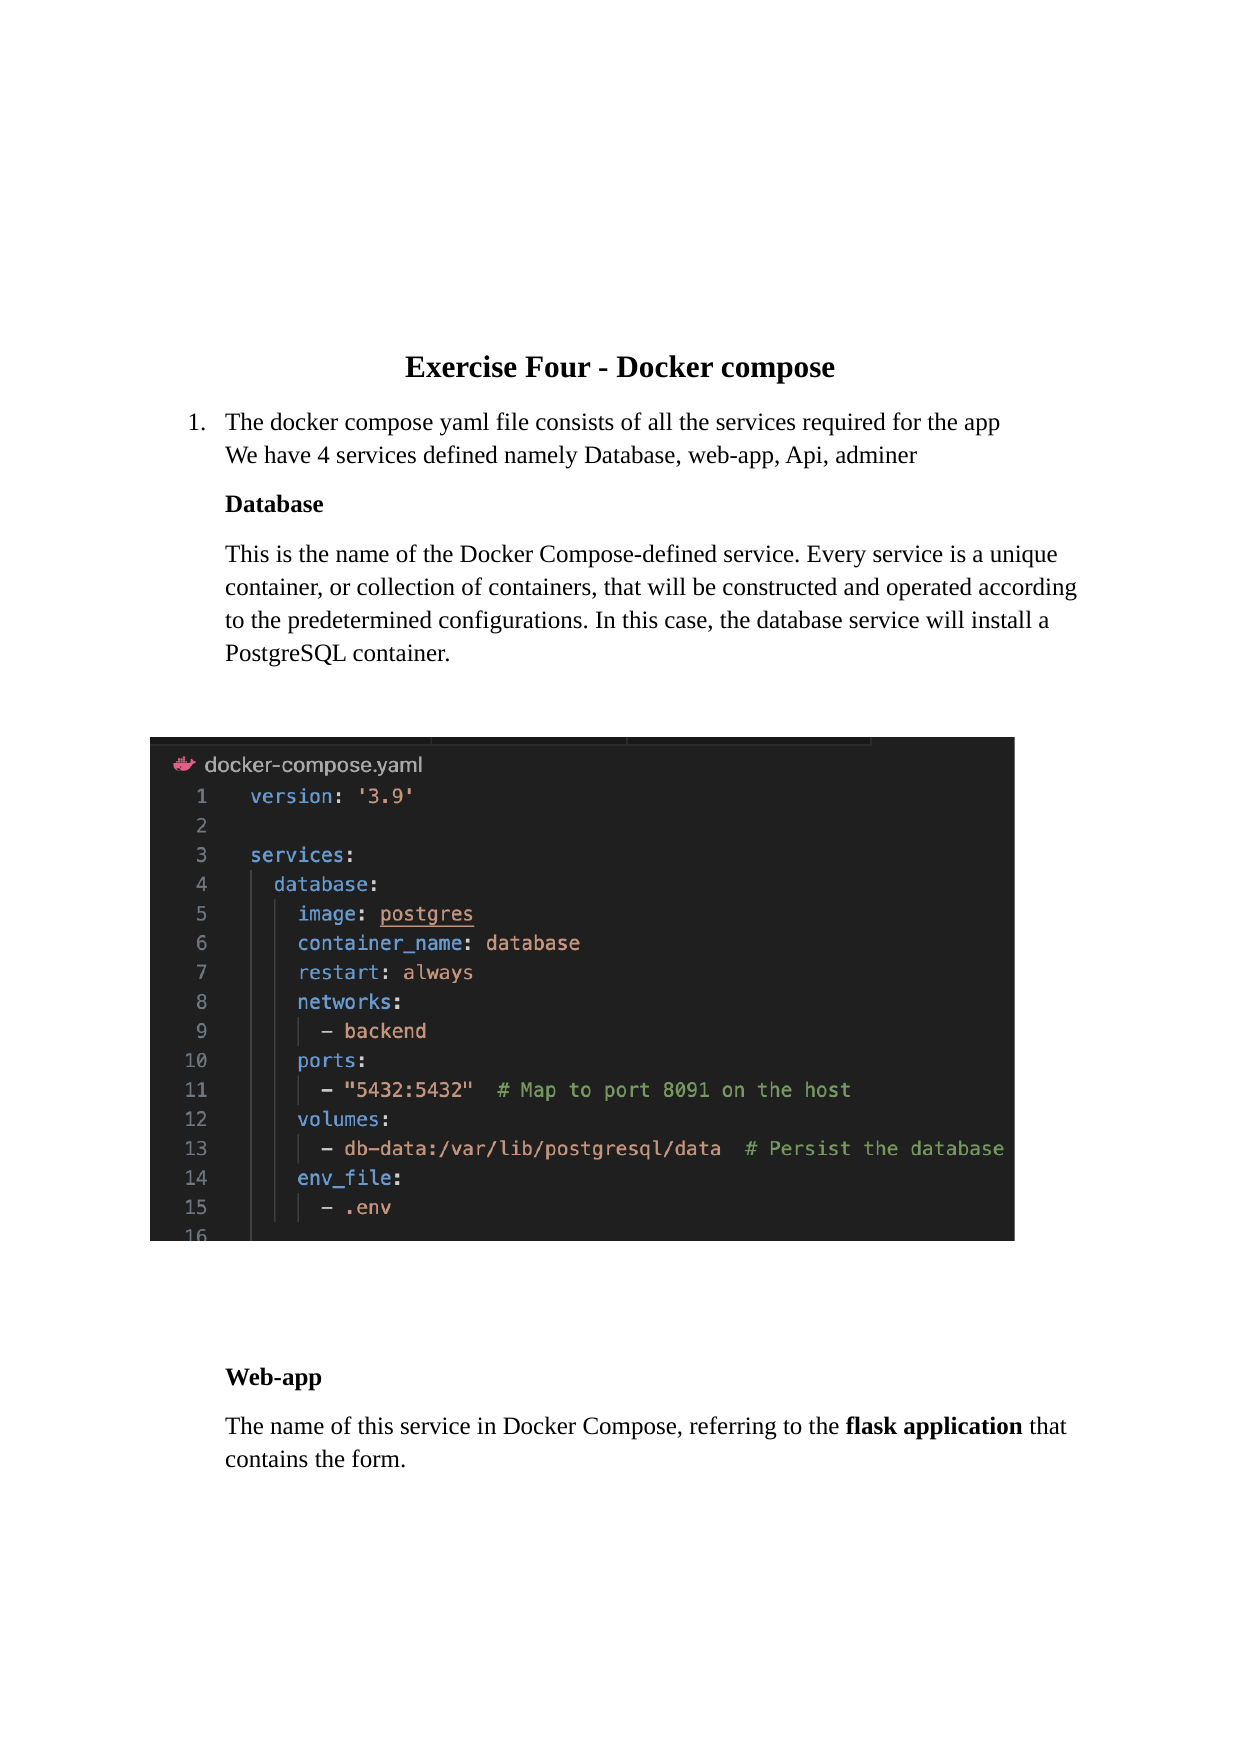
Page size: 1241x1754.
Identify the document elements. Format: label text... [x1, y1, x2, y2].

text This is the name of the Docker Compose-defined service. Every service is a unique container, or collection of containers, that will be constructed and operated according to the predetermined configurations. In this case, the database service will install a PostgreSQL container. [225, 539, 1090, 667]
text Exercise Four - Docker compose [150, 349, 1090, 385]
text Database [150, 489, 1090, 518]
text The name of this service in Docker Compose, referring to the flask application that contains the form. [225, 1411, 1090, 1473]
picture [150, 737, 1015, 1241]
list The docker compose yaml file consists of all the services required for the app [187, 407, 1090, 435]
text Web-app [150, 1362, 1090, 1391]
list We have 4 services defined namely Database, web-app, Api, adminer [225, 440, 1090, 468]
